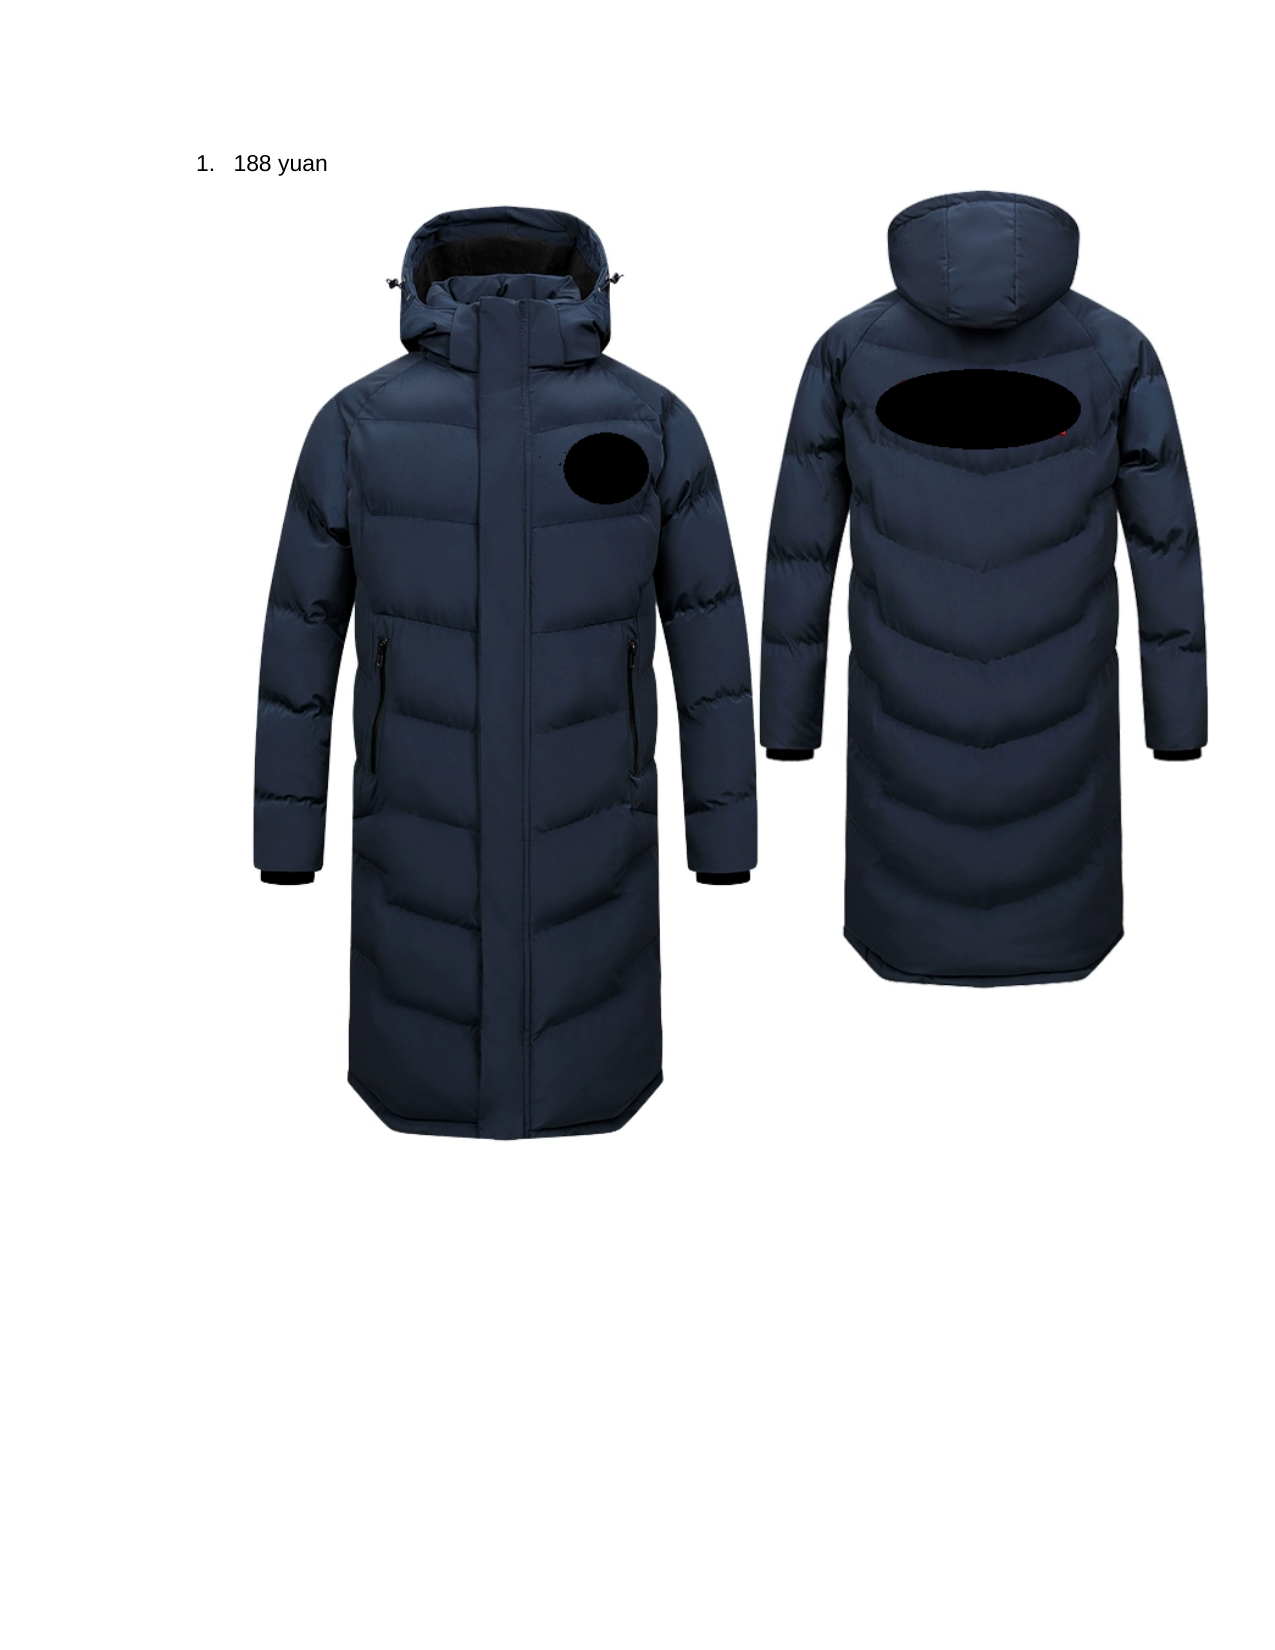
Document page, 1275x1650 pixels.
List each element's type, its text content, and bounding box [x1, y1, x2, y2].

picture [233, 180, 1209, 1156]
